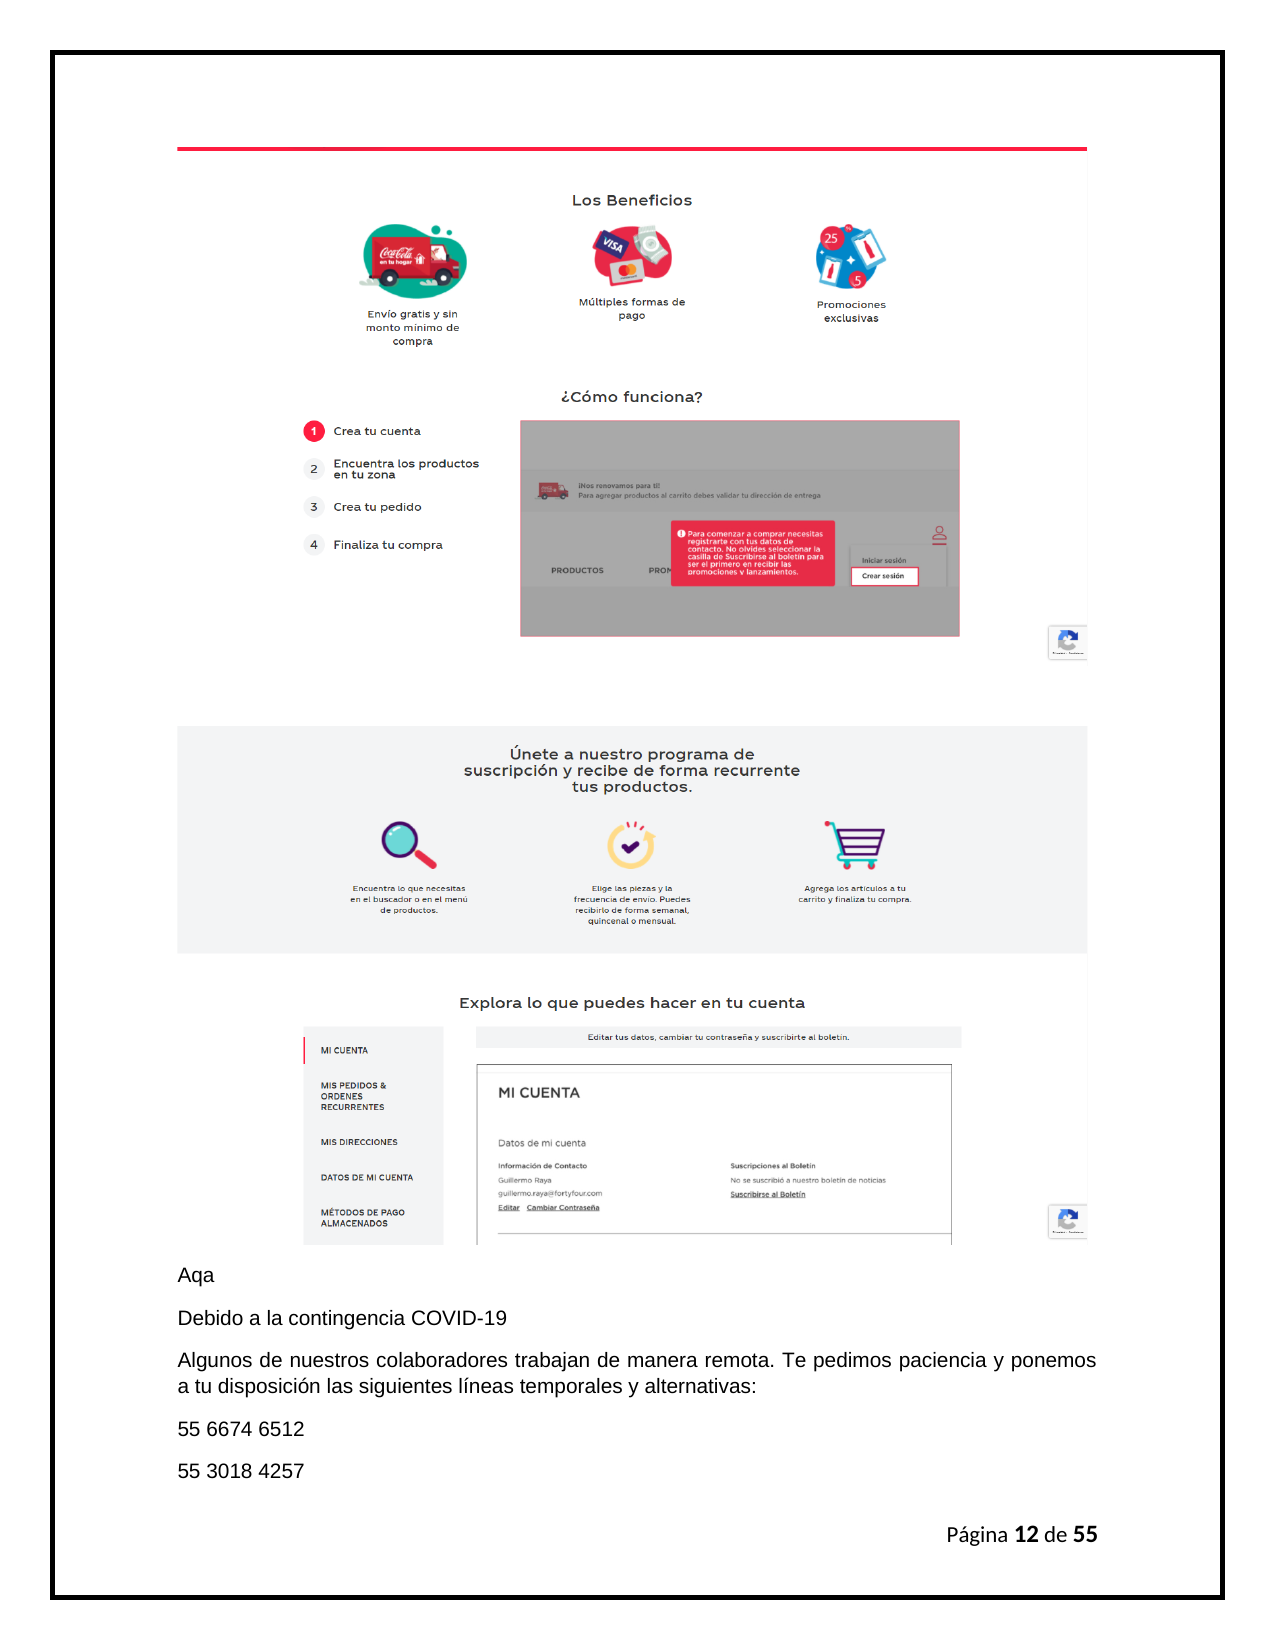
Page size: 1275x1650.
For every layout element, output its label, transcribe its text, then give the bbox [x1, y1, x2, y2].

text Aqa [177, 1263, 1098, 1287]
text 55 3018 4257 [177, 1459, 1098, 1483]
text Algunos de nuestros colaboradores trabajan de manera remota. Te pedimos paciencia y ponemos a tu disposición las siguientes líneas temporales y alternativas: [177, 1348, 1098, 1398]
text 55 6674 6512 [177, 1416, 1098, 1440]
text Debido a la contingencia COVID-19 [177, 1306, 1098, 1329]
picture [177, 147, 1088, 666]
picture [177, 726, 1088, 1245]
